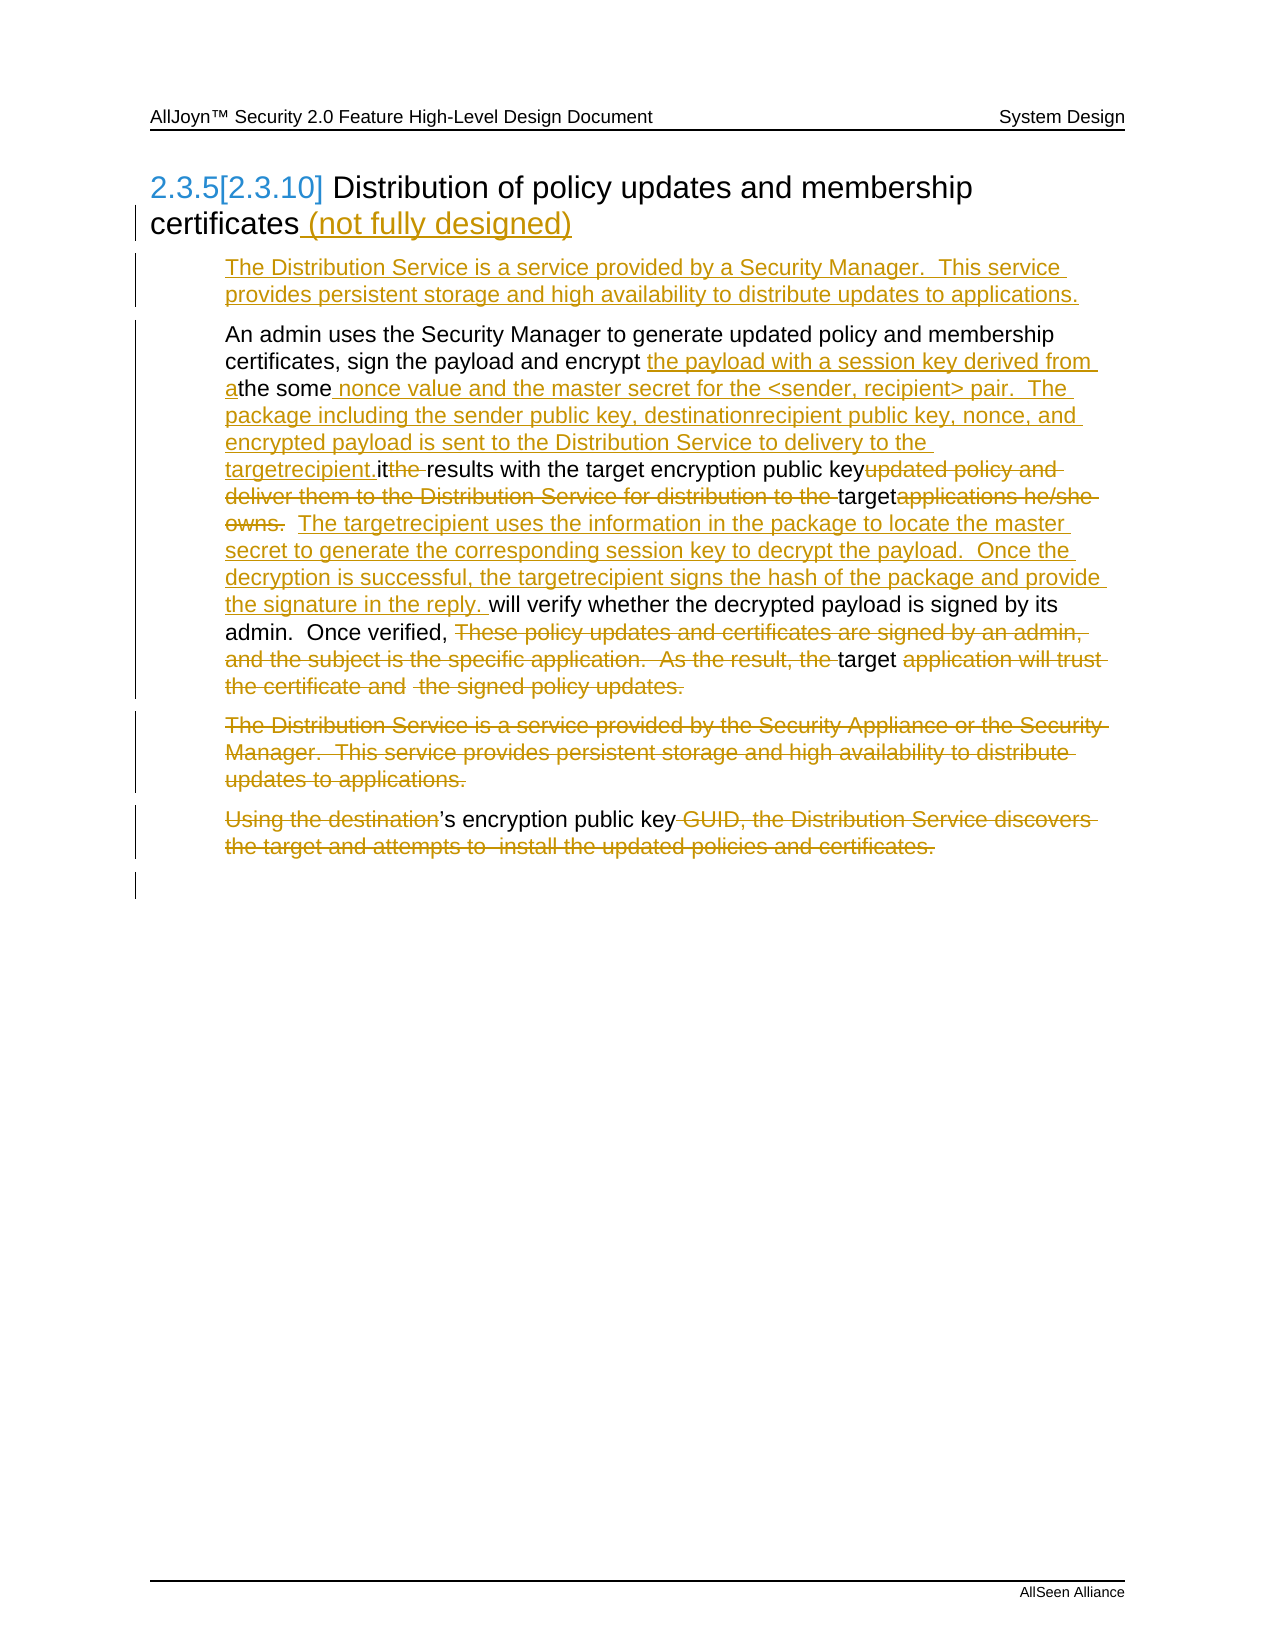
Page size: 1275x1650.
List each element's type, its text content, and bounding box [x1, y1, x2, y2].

text An admin uses the Security Manager to generate updated policy and membership certificates, encrypt [225, 320, 1125, 699]
subtitle Distribution of policy updates and membership certificates [150, 169, 1125, 241]
